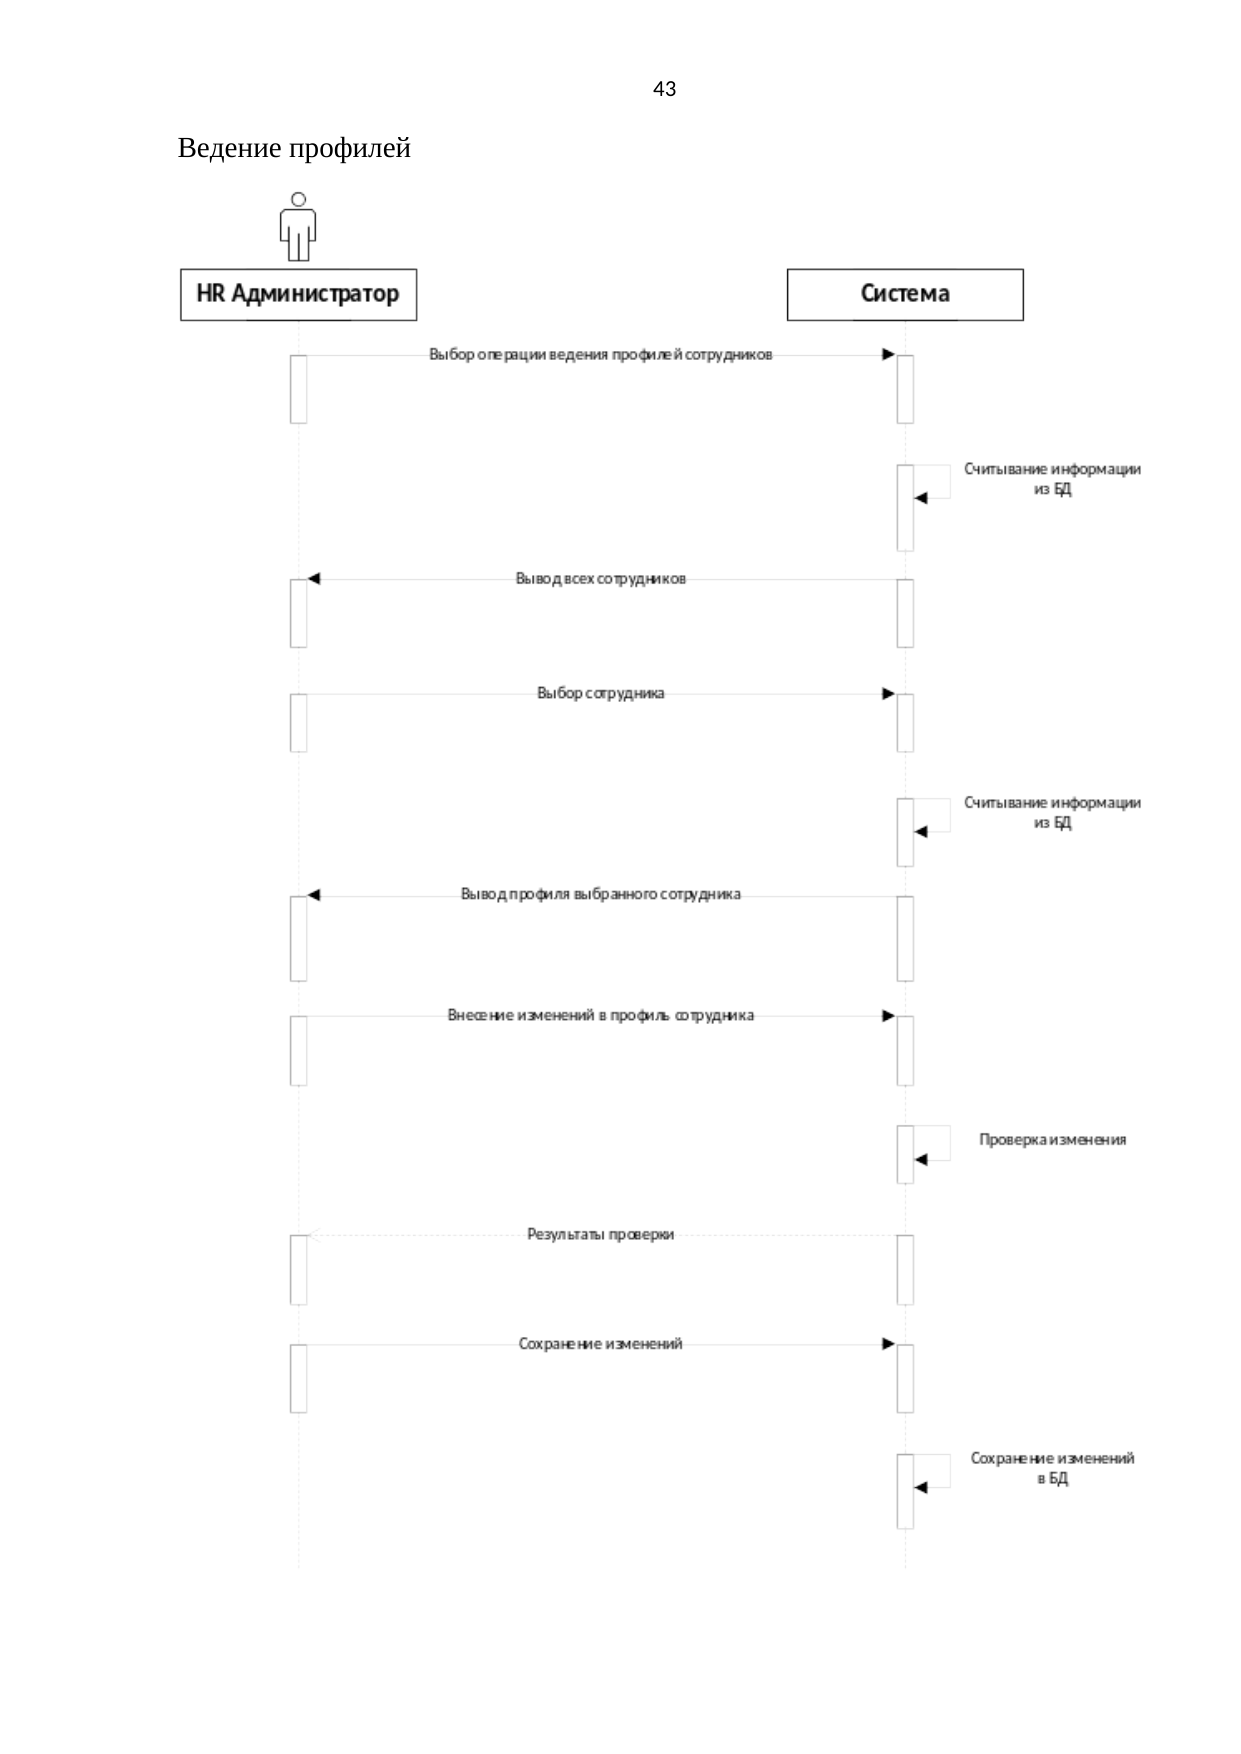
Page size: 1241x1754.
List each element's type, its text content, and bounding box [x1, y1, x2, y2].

text Ведение профилей [177, 130, 1152, 163]
